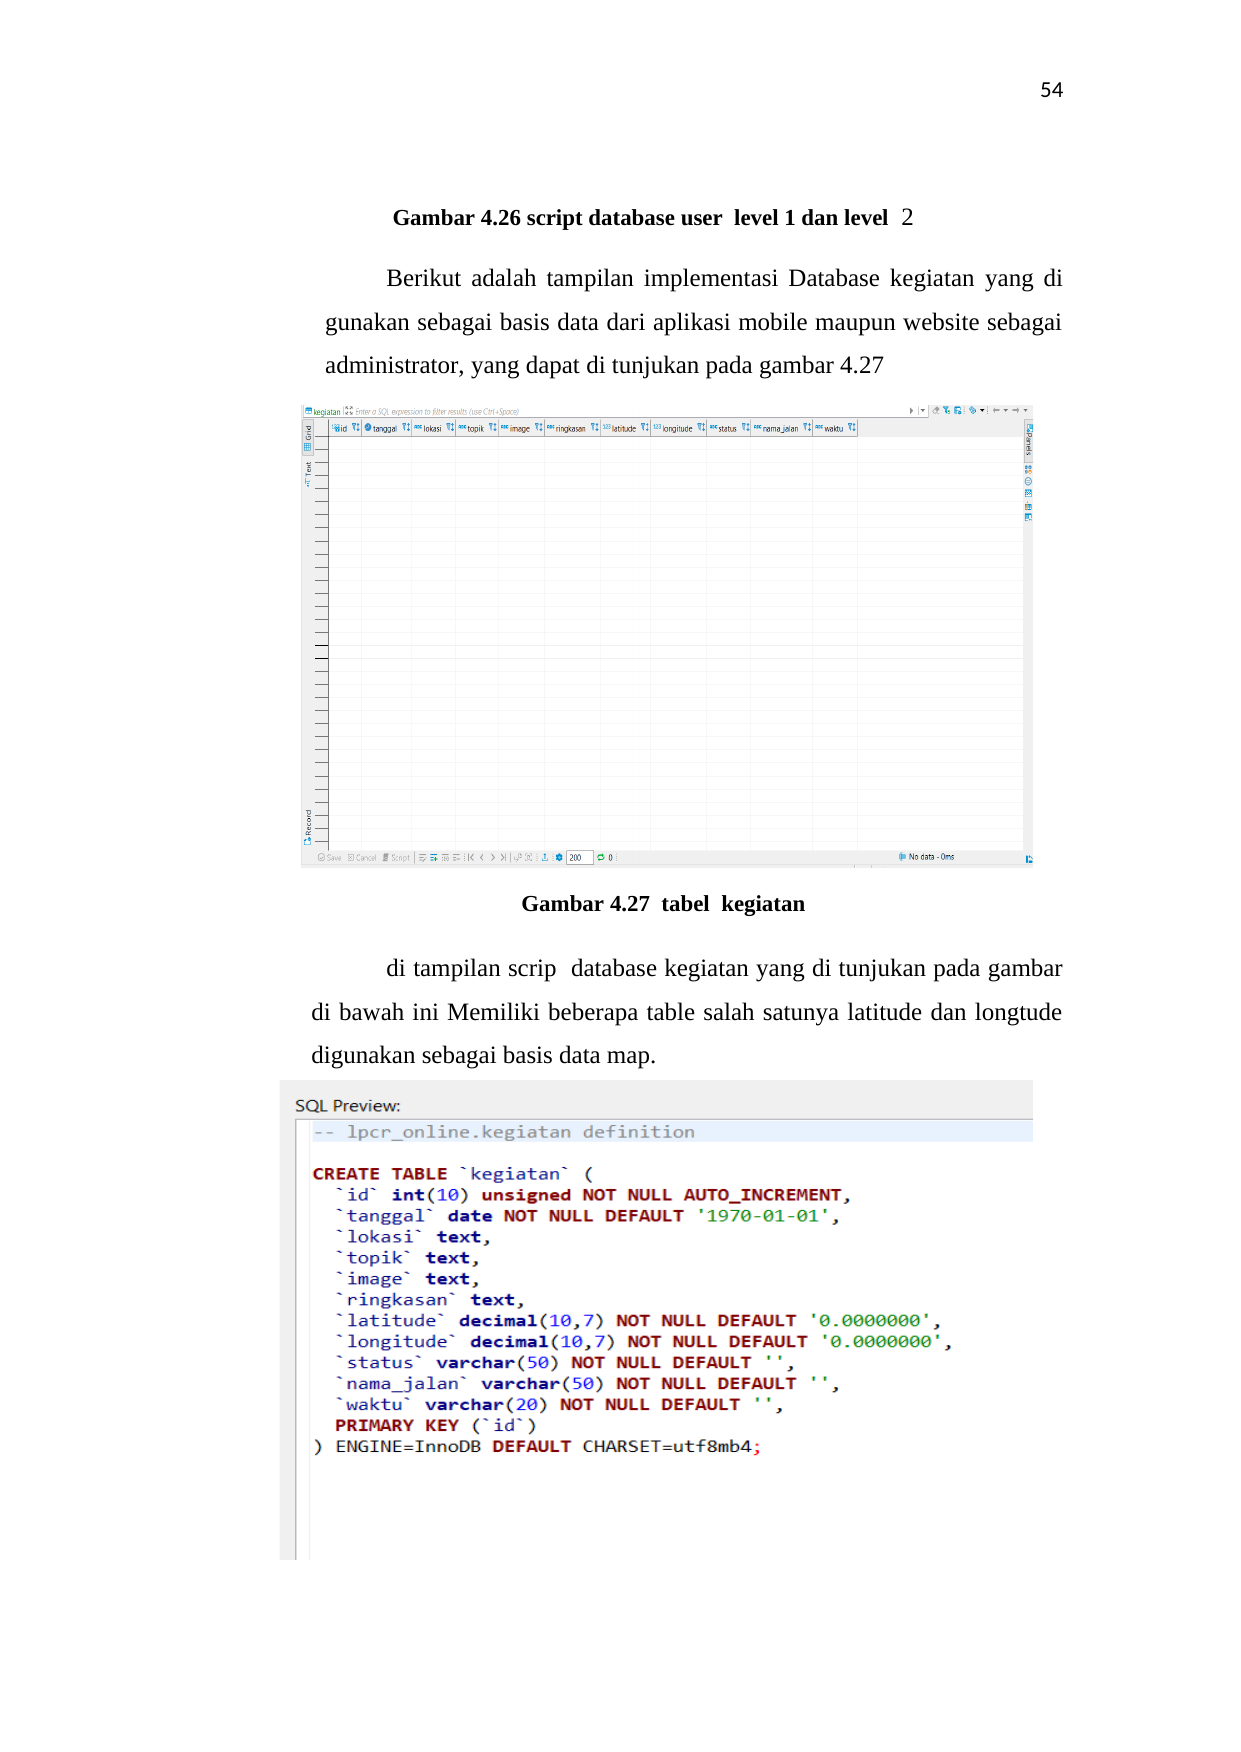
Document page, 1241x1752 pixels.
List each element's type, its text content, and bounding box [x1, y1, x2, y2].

text di tampilan scrip database kegiatan yang di tunjukan pada gambar di bawah ini Memiliki beberapa table salah satunya latitude dan longtude digunakan sebagai basis data map. [311, 953, 1063, 1068]
picture [301, 405, 1034, 868]
text Berikut adalah tampilan implementasi Database kegiatan yang di gunakan sebagai basis data dari aplikasi mobile maupun website sebagai administrator, yang dapat di tunjukan pada gambar 4.27 [325, 263, 1063, 378]
picture [279, 1080, 1033, 1560]
